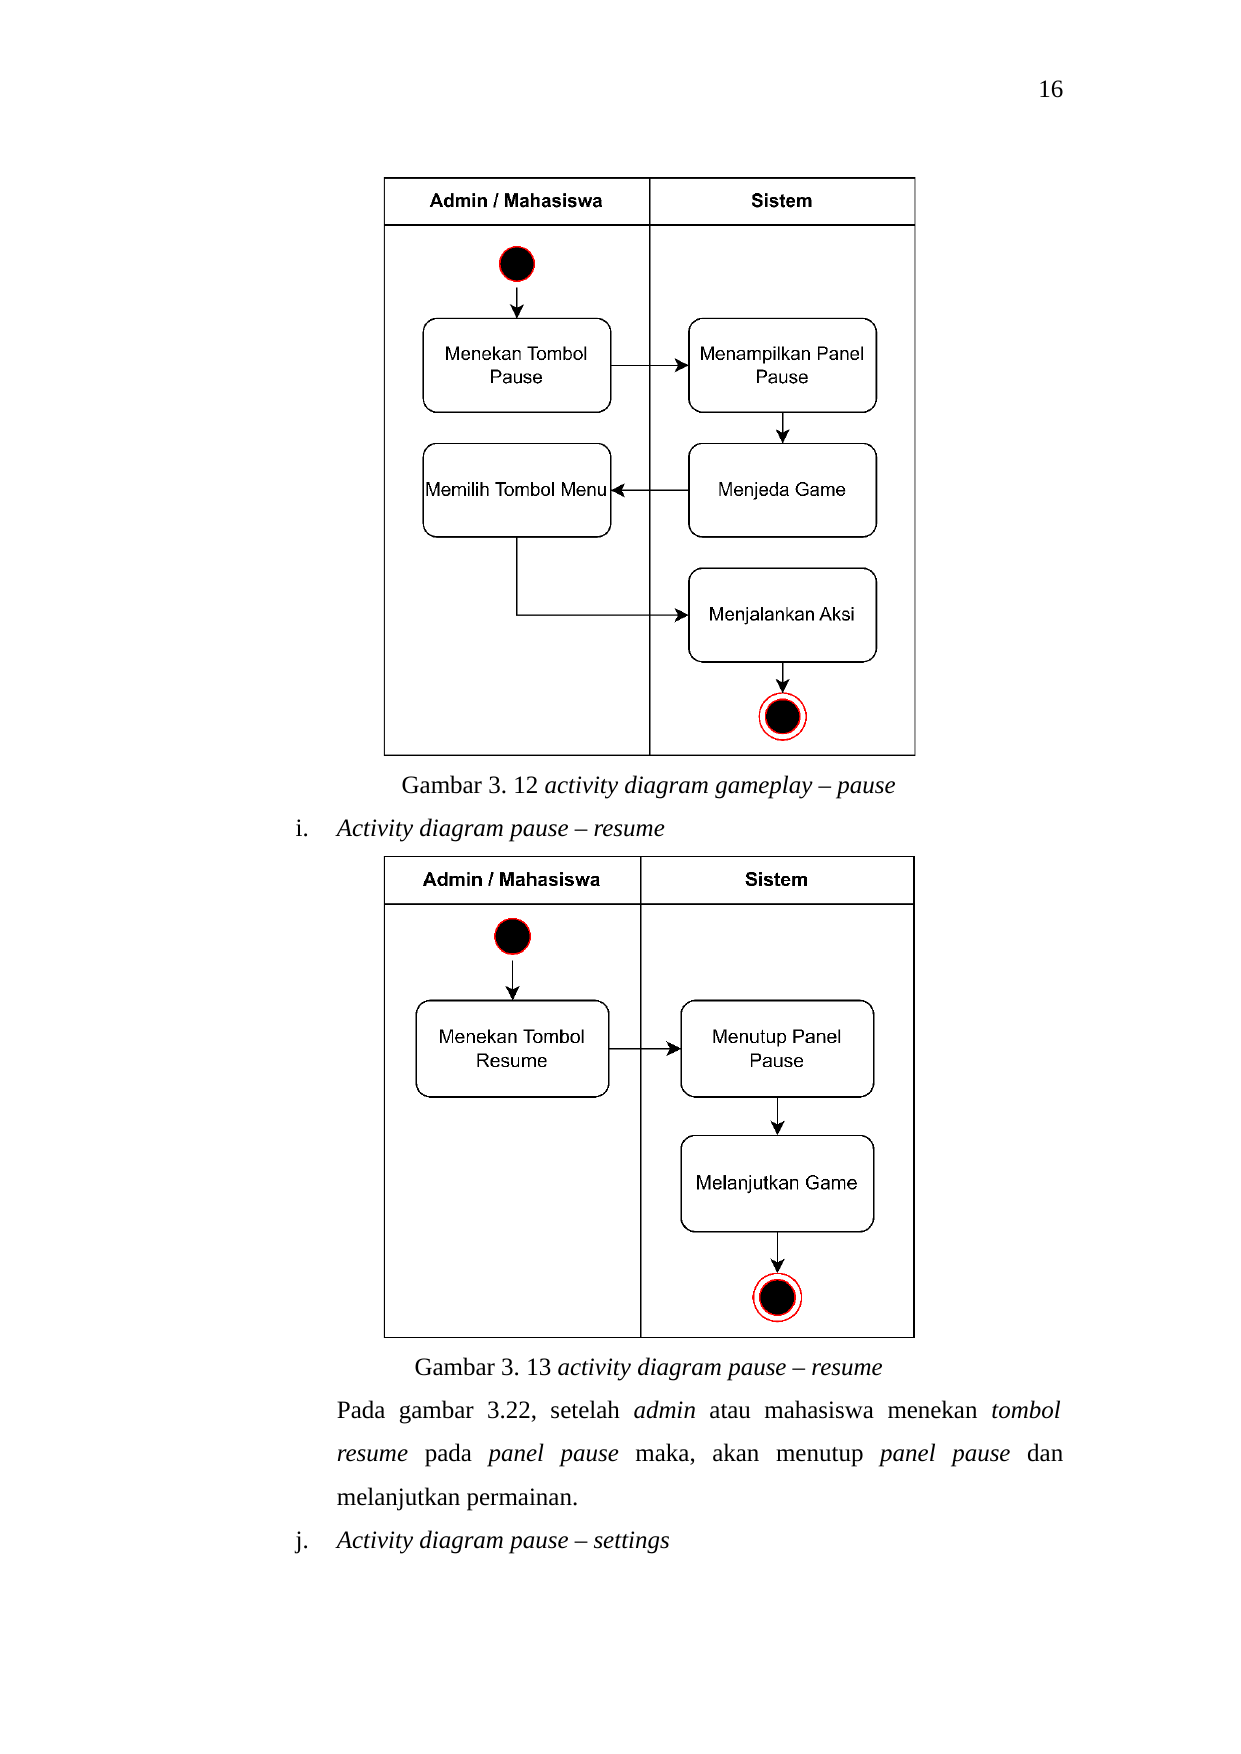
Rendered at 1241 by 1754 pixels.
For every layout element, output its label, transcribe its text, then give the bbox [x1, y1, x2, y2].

picture [383, 856, 916, 1338]
list Activity diagram pause – settings [295, 1525, 1063, 1553]
text Pada gambar 3.22, setelah admin atau mahasiswa menekan tombol resume pada panel pause maka, akan menutup panel pause dan melanjutkan permainan. [337, 1395, 1063, 1510]
text Gambar 3. 12 activity diagram gameplay – pause [236, 770, 1063, 798]
picture [383, 177, 916, 756]
text Gambar 3. 13 activity diagram pause – resume [236, 1352, 1063, 1381]
list Activity diagram pause – resume [295, 813, 1063, 842]
